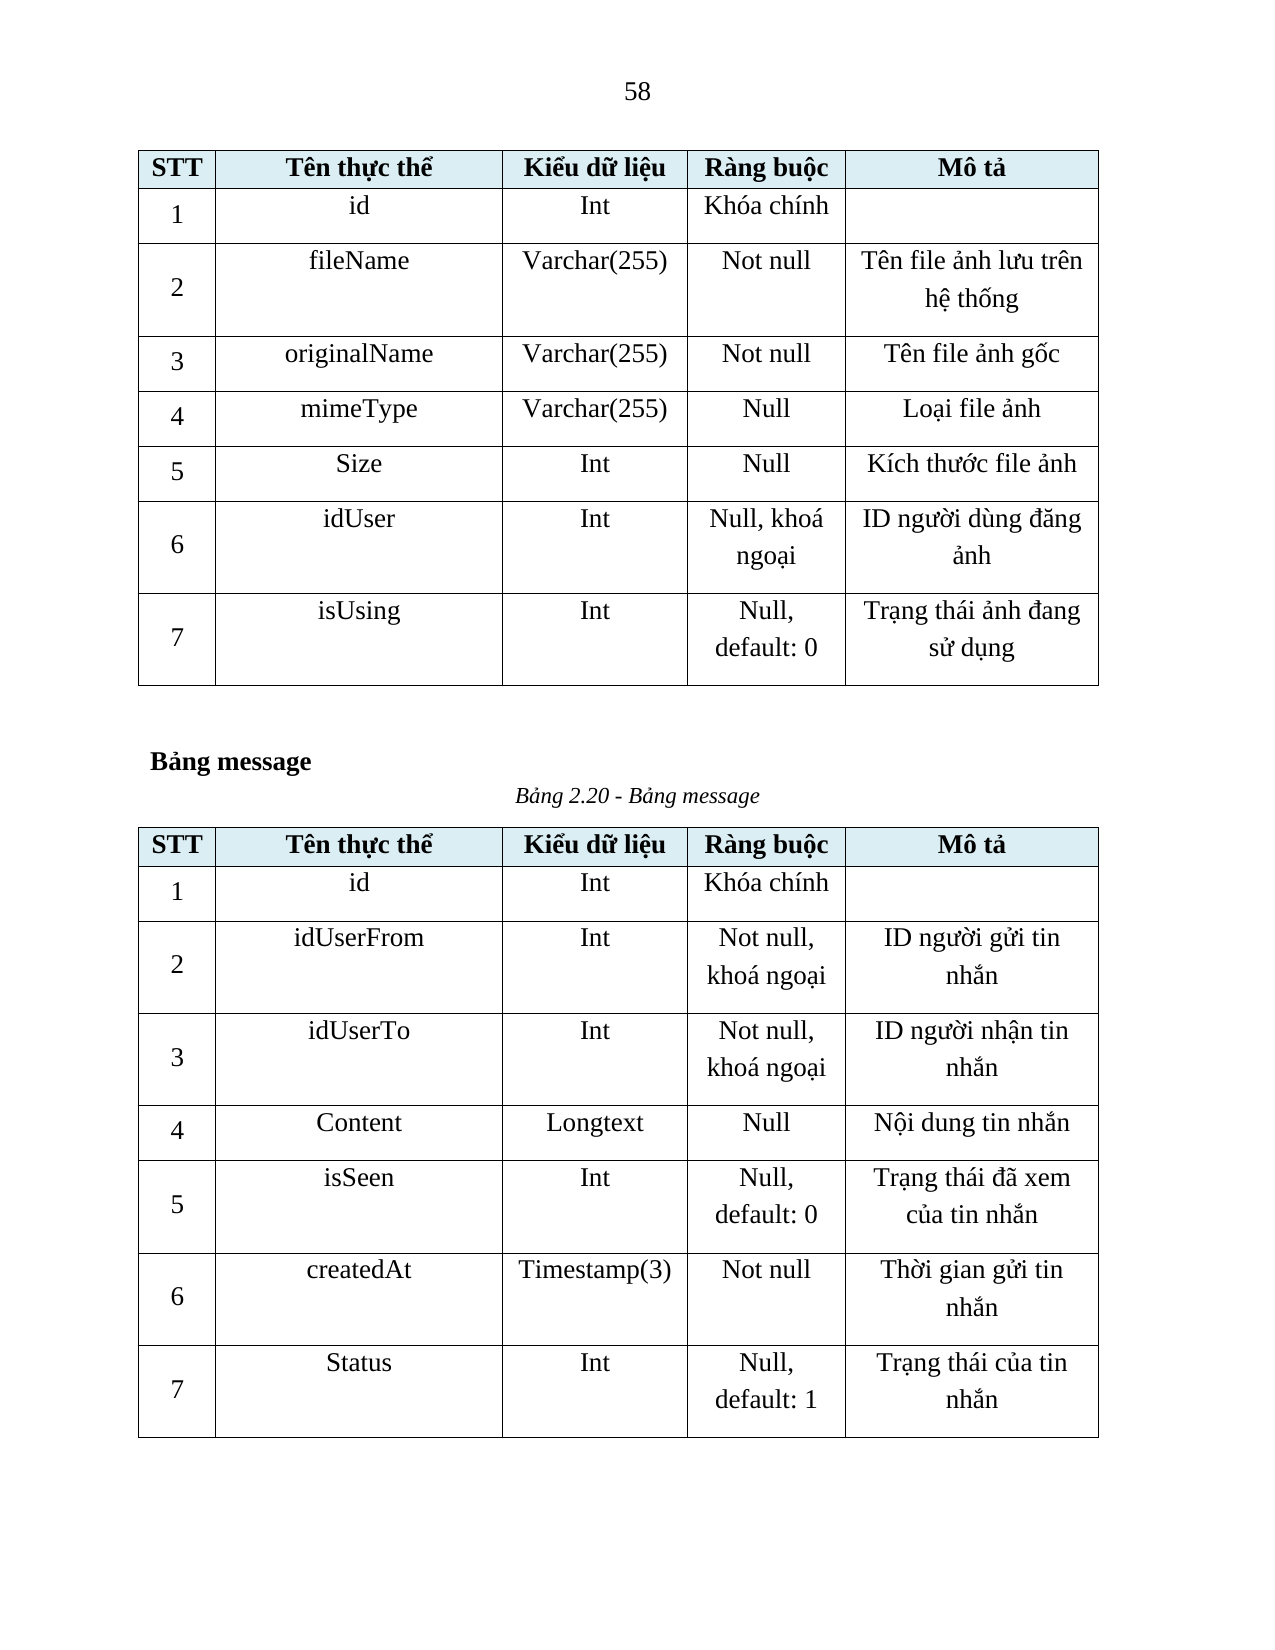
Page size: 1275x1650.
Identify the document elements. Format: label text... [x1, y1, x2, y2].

table_cell isSeen [216, 1161, 502, 1252]
table_header Mô tả [846, 151, 1098, 188]
table_cell Loại file ảnh [846, 392, 1098, 446]
table_cell [846, 189, 1098, 243]
table_cell Varchar(255) [503, 244, 687, 336]
table_cell Content [216, 1106, 502, 1160]
table_cell Thời gian gửi tin nhắn [846, 1254, 1098, 1345]
table_cell Varchar(255) [503, 337, 687, 391]
table_cell Trạng thái ảnh đang sử dụng [846, 594, 1098, 685]
table_cell Khóa chính [688, 867, 845, 921]
table_cell ID người dùng đăng ảnh [846, 502, 1098, 593]
table_cell Int [503, 1014, 687, 1105]
text Bảng 2.20 - Bảng message [150, 782, 1125, 808]
table_header Kiểu dữ liệu [503, 828, 687, 866]
table_cell createdAt [216, 1254, 502, 1345]
table_header Mô tả [846, 828, 1098, 866]
table_cell ID người nhận tin nhắn [846, 1014, 1098, 1105]
table_cell Tên file ảnh lưu trên hệ thống [846, 244, 1098, 336]
table_cell Null, khoá ngoại [688, 502, 845, 593]
table_cell Trạng thái của tin nhắn [846, 1346, 1098, 1437]
text Bảng message [150, 745, 1125, 776]
table_cell isUsing [216, 594, 502, 685]
table_cell 1 [139, 867, 215, 921]
table_cell id [216, 189, 502, 243]
table_header STT [139, 151, 215, 188]
table_cell 6 [139, 1254, 215, 1345]
table_cell Size [216, 447, 502, 501]
table_cell 3 [139, 337, 215, 391]
table_cell Trạng thái đã xem của tin nhắn [846, 1161, 1098, 1252]
table_cell idUser [216, 502, 502, 593]
table_cell 4 [139, 1106, 215, 1160]
table_header Tên thực thể [216, 828, 502, 866]
table_cell Int [503, 1161, 687, 1252]
table_cell fileName [216, 244, 502, 336]
table_cell Longtext [503, 1106, 687, 1160]
table_cell Null, default: 0 [688, 1161, 845, 1252]
table_cell 2 [139, 244, 215, 336]
table_cell 7 [139, 594, 215, 685]
table_header Kiểu dữ liệu [503, 151, 687, 188]
table_cell 5 [139, 447, 215, 501]
table_cell Nội dung tin nhắn [846, 1106, 1098, 1160]
table_cell Int [503, 189, 687, 243]
table_cell ID người gửi tin nhắn [846, 922, 1098, 1013]
table_header Ràng buộc [688, 828, 845, 866]
table_cell Null [688, 1106, 845, 1160]
table_cell Int [503, 922, 687, 1013]
table_cell idUserFrom [216, 922, 502, 1013]
table_cell Int [503, 447, 687, 501]
table_cell Not null [688, 1254, 845, 1345]
table_cell Status [216, 1346, 502, 1437]
table_cell Not null, khoá ngoại [688, 1014, 845, 1105]
table_cell Timestamp(3) [503, 1254, 687, 1345]
table_cell Not null [688, 337, 845, 391]
table_cell originalName [216, 337, 502, 391]
table_cell 2 [139, 922, 215, 1013]
table_cell Null, default: 0 [688, 594, 845, 685]
table_cell Tên file ảnh gốc [846, 337, 1098, 391]
table_cell Null, default: 1 [688, 1346, 845, 1437]
table_cell Int [503, 594, 687, 685]
table_cell [846, 867, 1098, 921]
table_cell Int [503, 867, 687, 921]
table_header STT [139, 828, 215, 866]
table_cell Int [503, 1346, 687, 1437]
table_cell idUserTo [216, 1014, 502, 1105]
table_cell Int [503, 502, 687, 593]
table_cell 4 [139, 392, 215, 446]
table_cell Varchar(255) [503, 392, 687, 446]
table_cell 1 [139, 189, 215, 243]
table_cell Khóa chính [688, 189, 845, 243]
table_cell 7 [139, 1346, 215, 1437]
table_header Ràng buộc [688, 151, 845, 188]
table_cell 6 [139, 502, 215, 593]
table_cell Null [688, 447, 845, 501]
table_cell Not null, khoá ngoại [688, 922, 845, 1013]
table_cell Null [688, 392, 845, 446]
table_cell id [216, 867, 502, 921]
table_cell mimeType [216, 392, 502, 446]
table_header Tên thực thể [216, 151, 502, 188]
table_cell Not null [688, 244, 845, 336]
table_cell 5 [139, 1161, 215, 1252]
table_cell Kích thước file ảnh [846, 447, 1098, 501]
table_cell 3 [139, 1014, 215, 1105]
